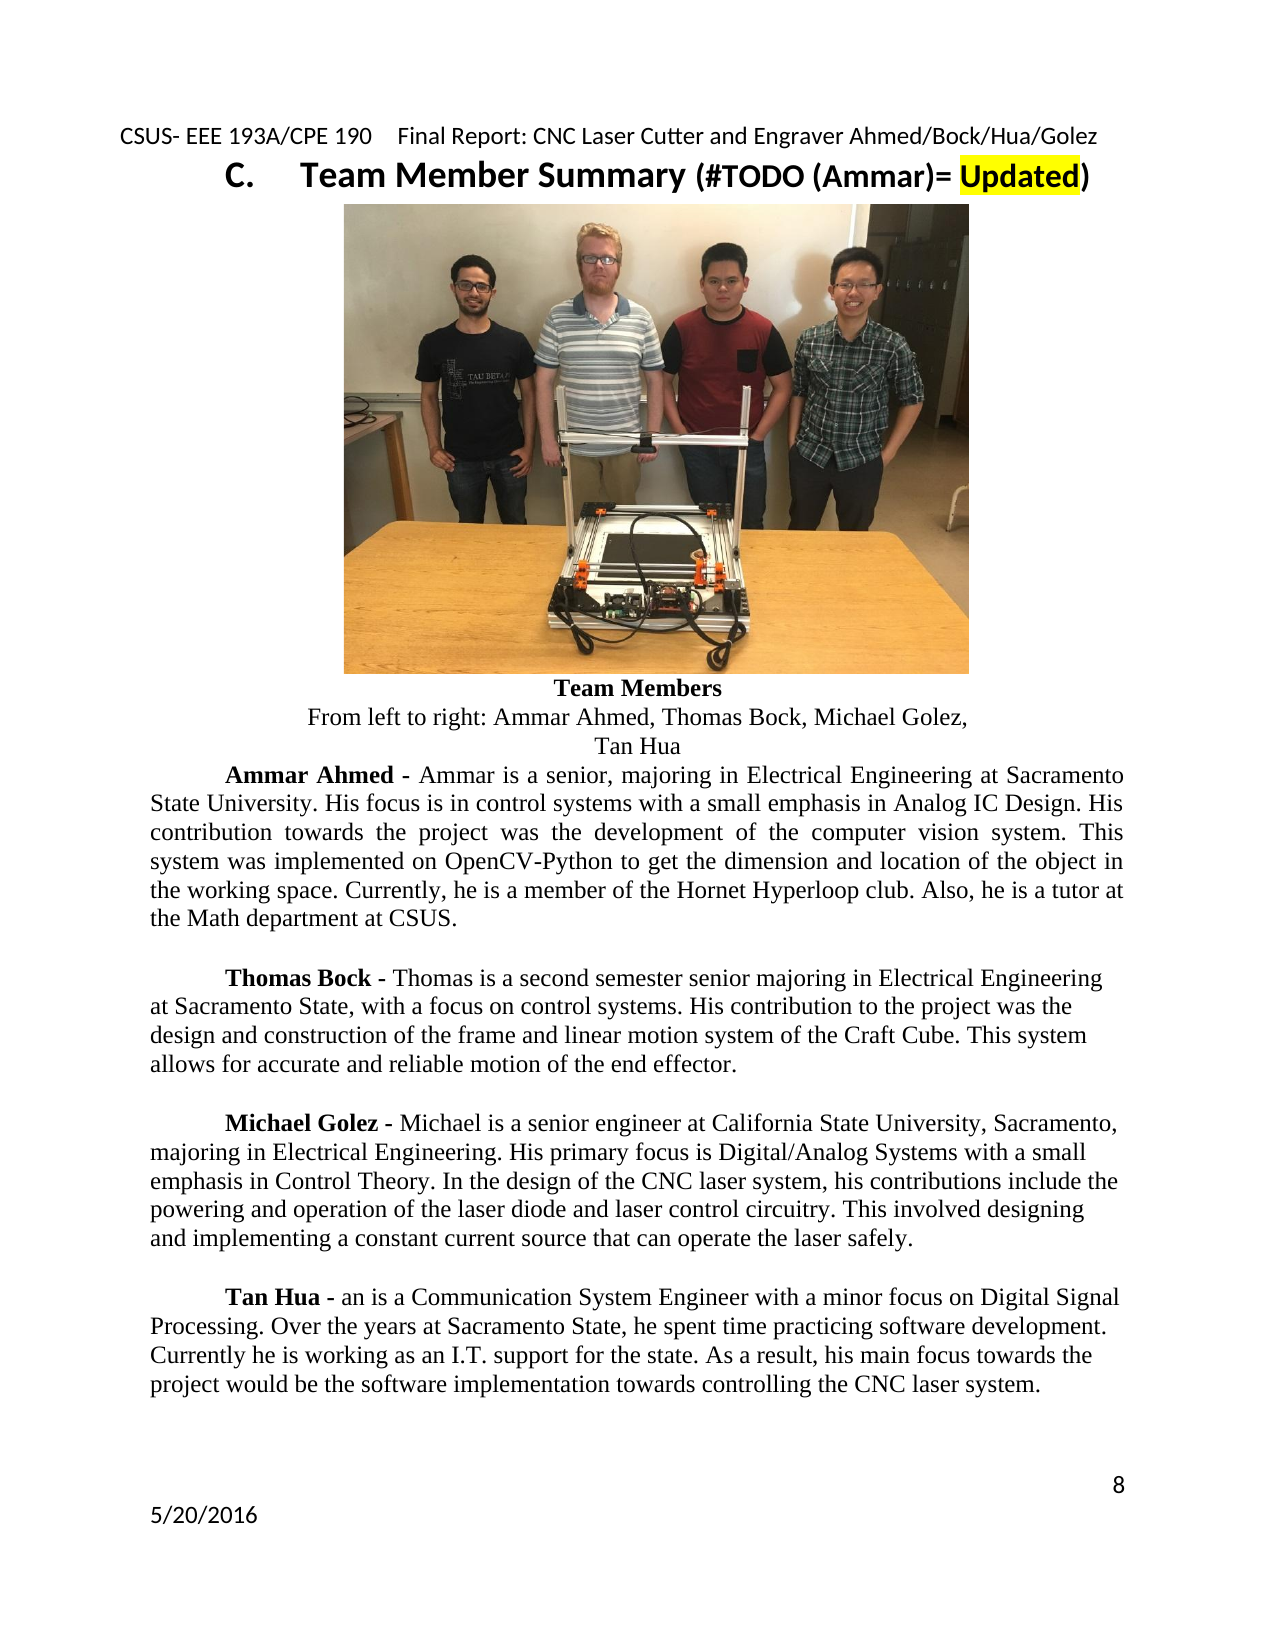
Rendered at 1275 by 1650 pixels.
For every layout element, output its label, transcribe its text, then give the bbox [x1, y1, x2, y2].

text Tan Hua [150, 731, 1125, 760]
text Thomas Bock - Thomas is a second semester senior majoring in Electrical Engineering at Sacramento State, with a focus on control systems. His contribution to the project was the design and construction of the frame and linear motion system of the Craft Cube. This system allows for accurate and reliable motion of the end effector. [150, 963, 1125, 1078]
subtitle Team Member Summary (#TODO (Ammar)= Updated) [225, 151, 1125, 196]
text Michael Golez - Michael is a senior engineer at California State University, Sacramento, majoring in Electrical Engineering. His primary focus is Digital/Analog Systems with a small emphasis in Control Theory. In the design of the CNC laser system, his contributions include the powering and operation of the laser diode and laser control circuitry. This involved designing and implementing a constant current source that can operate the laser safely. [150, 1108, 1125, 1252]
text Team Members [150, 673, 1125, 702]
text From left to right: Ammar Ahmed, Thomas Bock, Michael Golez, [150, 702, 1125, 731]
text Tan Hua - an is a Communication System Engineer with a minor focus on Digital Signal Processing. Over the years at Sacramento State, he spent time practicing software development. Currently he is working as an I.T. support for the state. As a result, his main focus towards the project would be the software implementation towards controlling the CNC laser system. [150, 1282, 1125, 1397]
picture [343, 204, 969, 674]
text Ammar Ahmed - Ammar is a senior, majoring in Electrical Engineering at Sacramento State University. His focus is in control systems with a small emphasis in Analog IC Design. His contribution towards the project was the development of the computer vision system. This system was implemented on OpenCV-Python to get the dimension and location of the object in the working space. Currently, he is a member of the Hornet Hyperloop club. Also, he is a tutor at the Math department at CSUS. [150, 760, 1125, 932]
